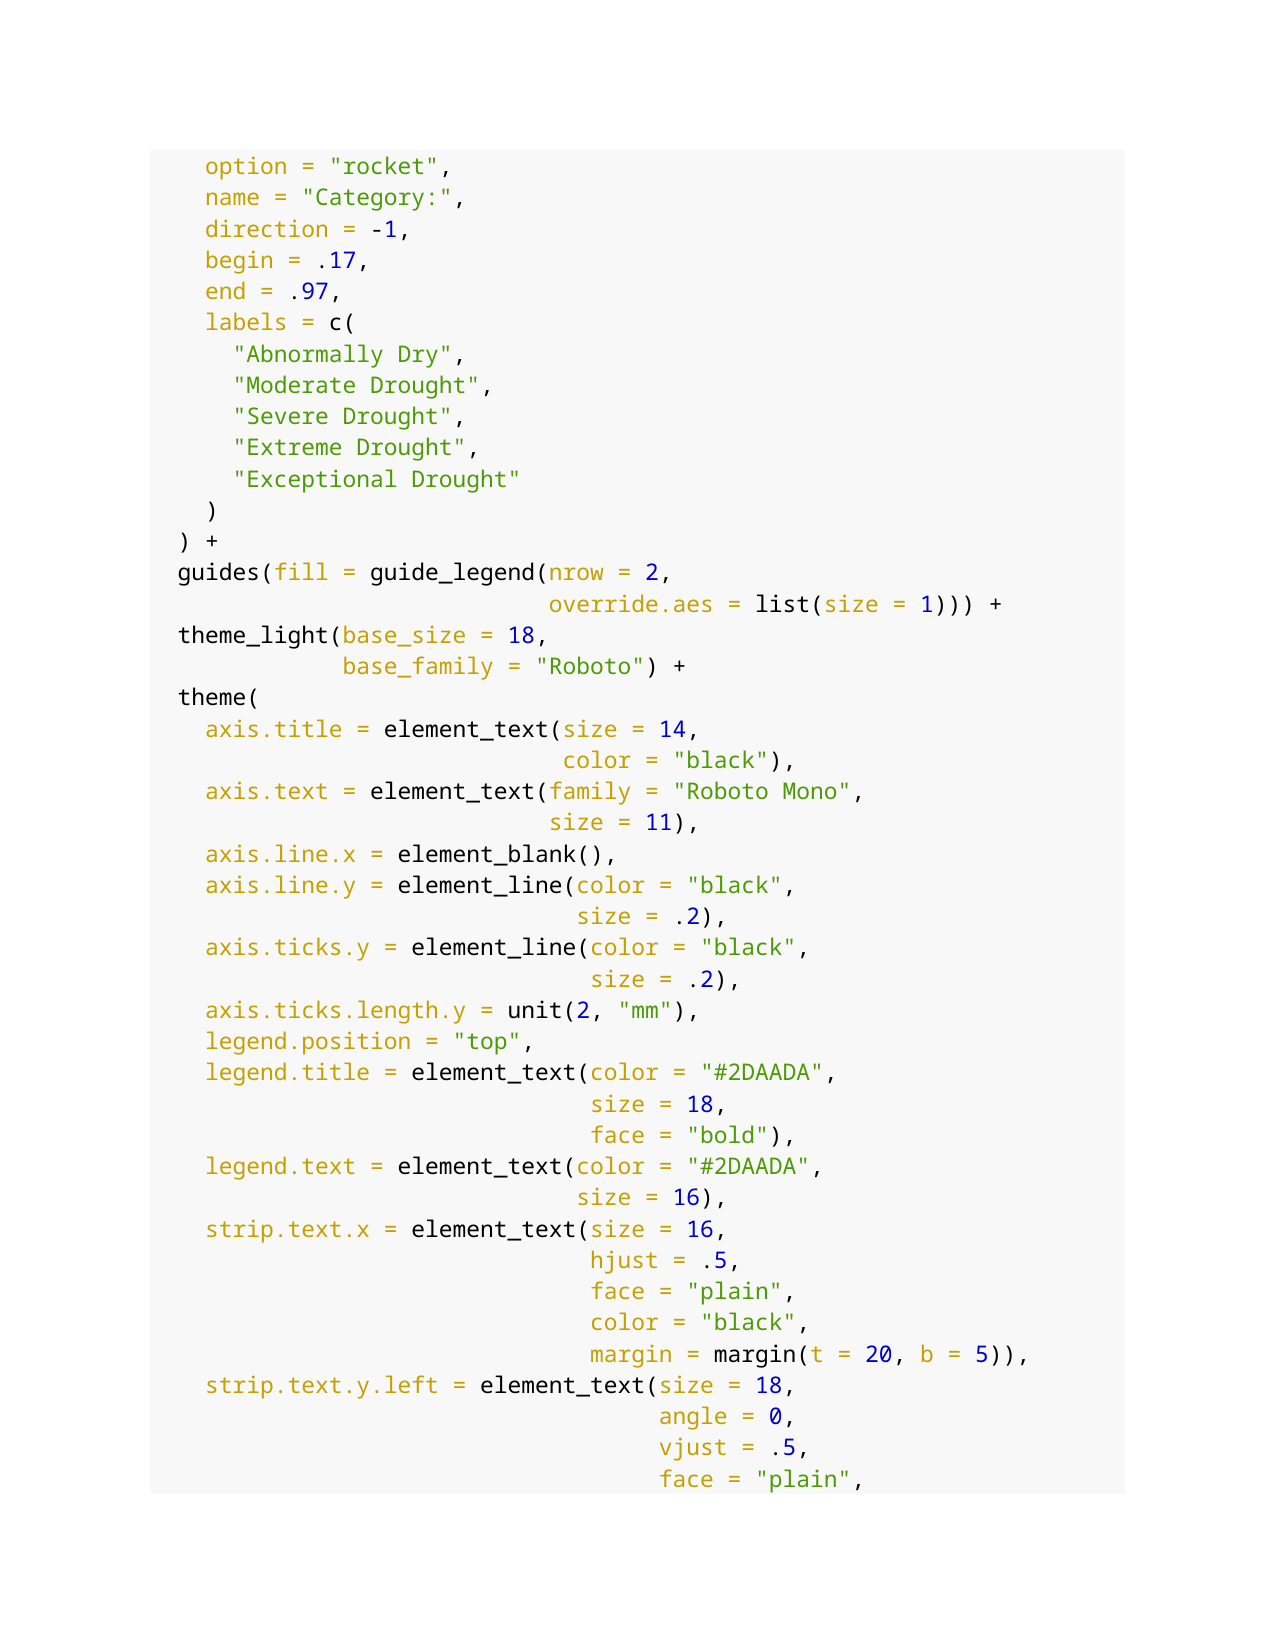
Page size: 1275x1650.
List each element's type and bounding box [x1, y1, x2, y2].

text [150, 150, 1125, 1494]
